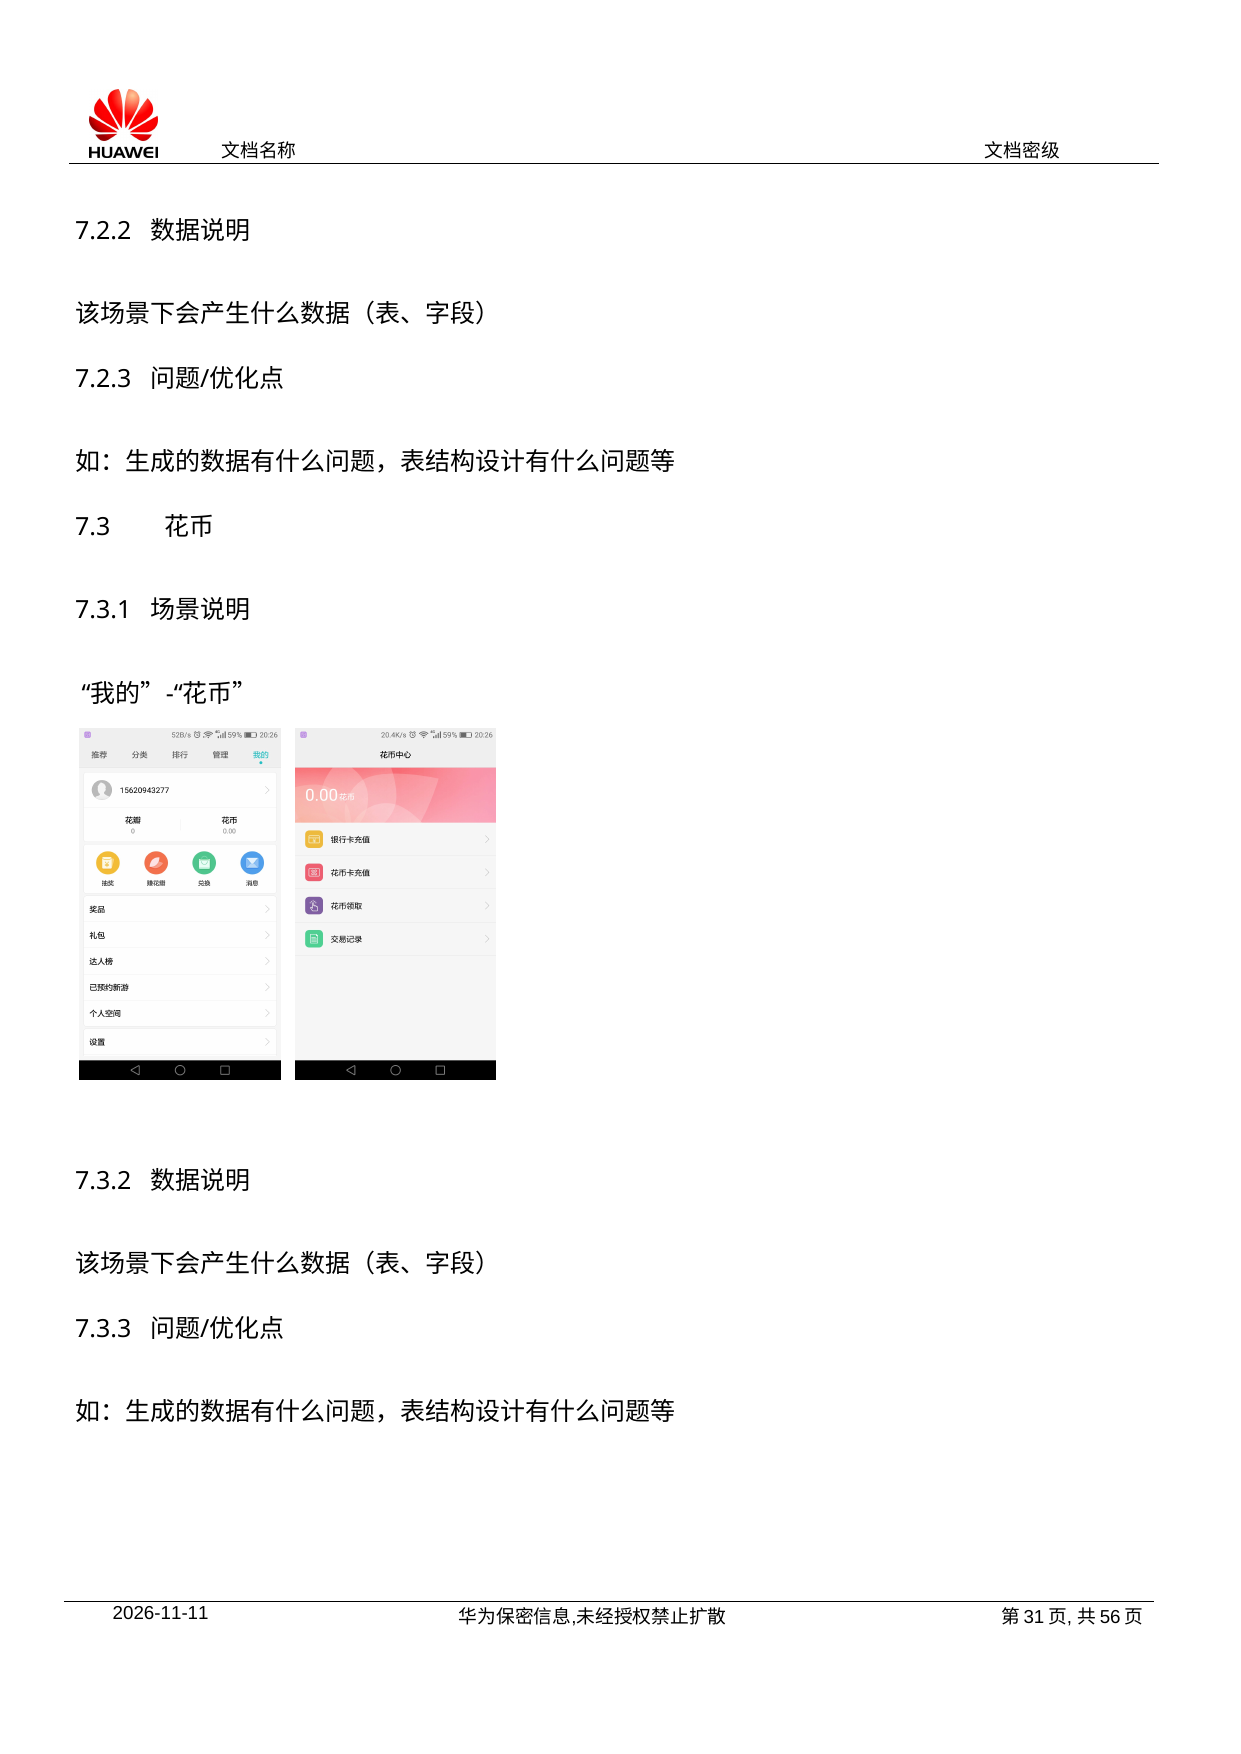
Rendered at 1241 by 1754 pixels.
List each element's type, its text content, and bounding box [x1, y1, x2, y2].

subtitle 问题/优化点 [75, 344, 1165, 409]
text 如：生成的数据有什么问题，表结构设计有什么问题等 [75, 427, 1165, 492]
text 该场景下会产生什么数据（表、字段） [75, 279, 1165, 344]
picture [89, 89, 158, 158]
text “我的”-“花币” [75, 659, 1165, 724]
subtitle 数据说明 [75, 1146, 1165, 1211]
subtitle 数据说明 [75, 196, 1165, 261]
text 该场景下会产生什么数据（表、字段） [75, 1229, 1165, 1294]
picture [295, 728, 496, 1080]
subtitle 问题/优化点 [75, 1294, 1165, 1359]
subtitle 花币 [75, 492, 1165, 557]
picture [79, 728, 281, 1080]
text 如：生成的数据有什么问题，表结构设计有什么问题等 [75, 1377, 1165, 1442]
subtitle 场景说明 [75, 576, 1165, 641]
